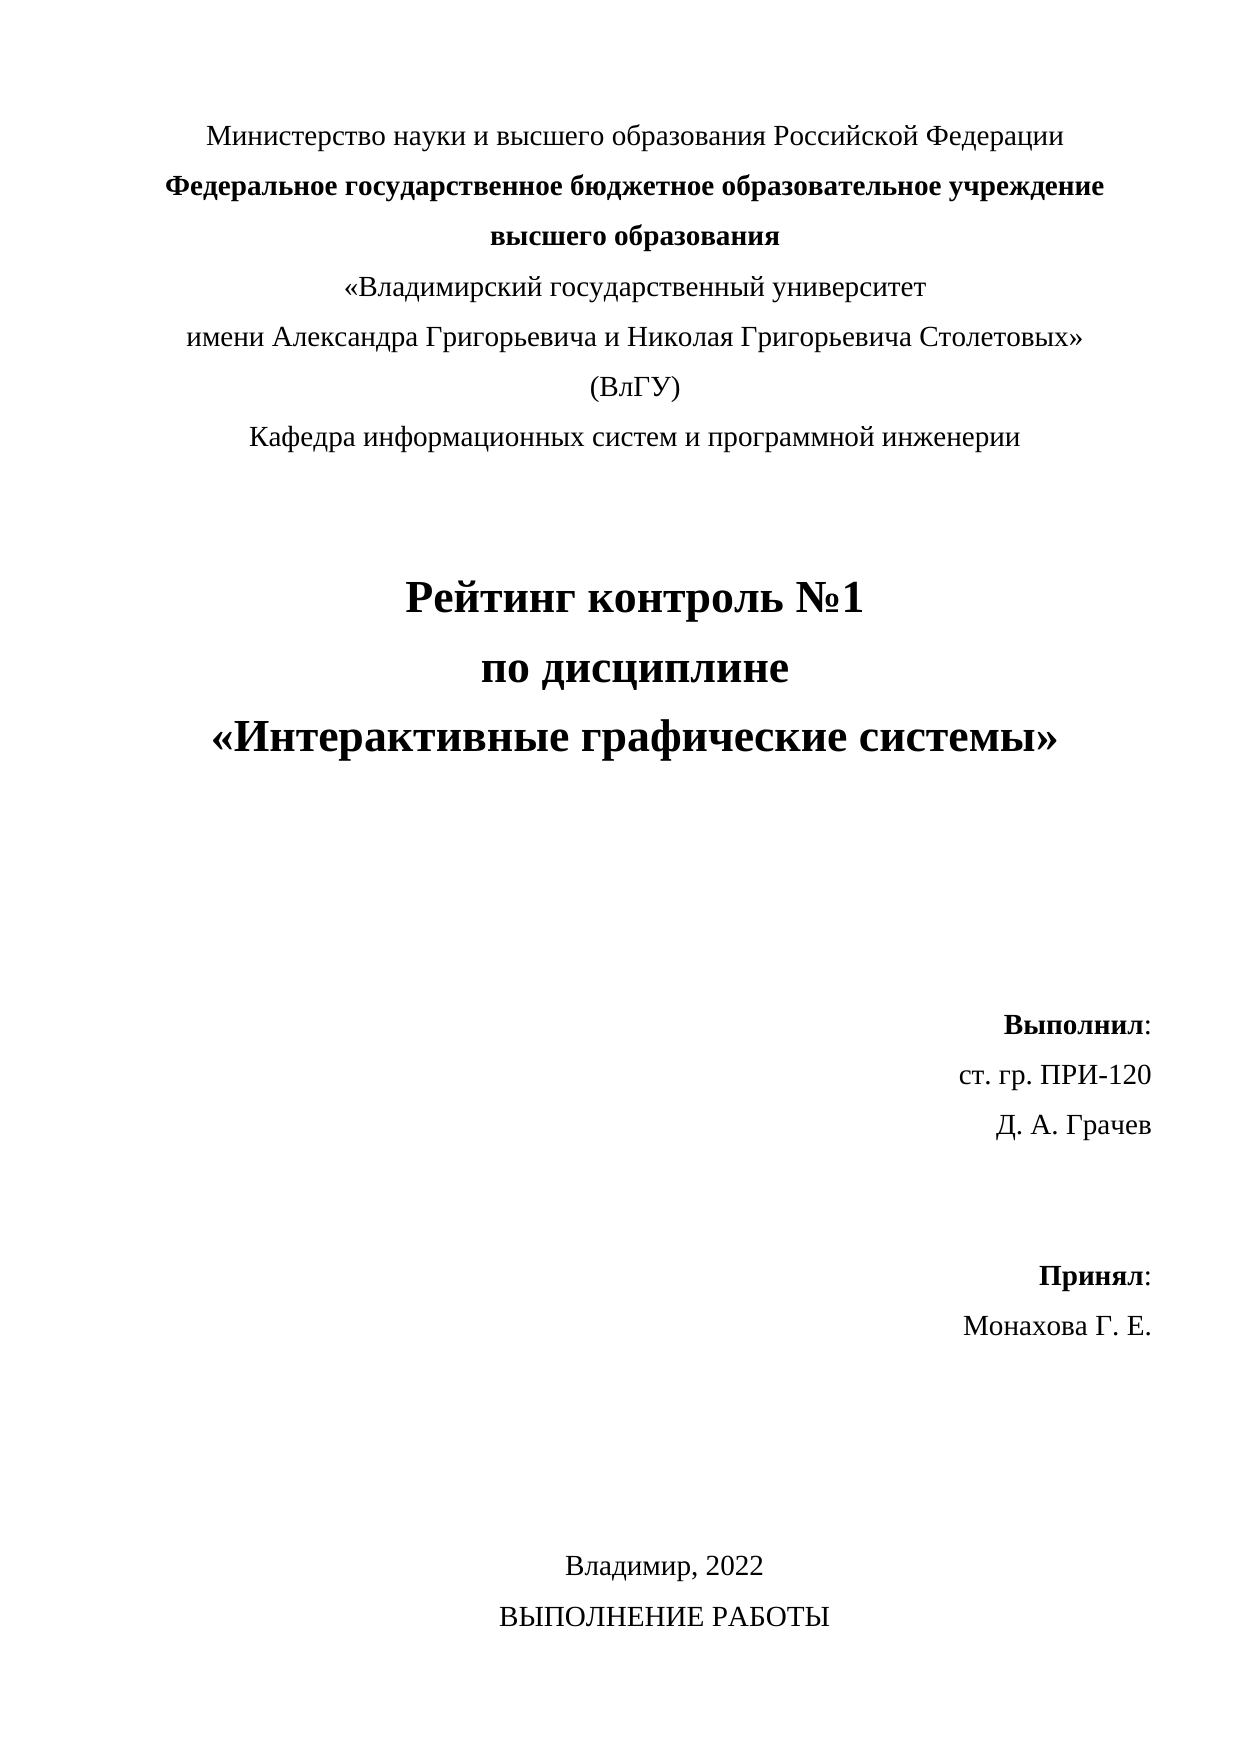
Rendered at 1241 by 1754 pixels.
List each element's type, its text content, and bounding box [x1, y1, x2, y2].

text Федеральное государственное бюджетное образовательное учреждение [118, 168, 1152, 202]
text Владимир, 2022 [177, 1548, 1152, 1581]
text Рейтинг контроль №1 [118, 570, 1152, 623]
text Министерство науки и высшего образования Российской Федерации [118, 118, 1152, 152]
text ст. гр. ПРИ-120 [118, 1057, 1152, 1091]
text «Владимирский государственный университет [118, 269, 1152, 302]
text (ВлГУ) [118, 369, 1152, 403]
text Д. А. Грачев [118, 1107, 1152, 1141]
text Принял: [118, 1258, 1152, 1292]
text Монахова Г. Е. [915, 1308, 1152, 1342]
text Кафедра информационных систем и программной инженерии [118, 419, 1152, 453]
text «Интерактивные графические системы» [118, 709, 1152, 761]
text имени Александра Григорьевича и Николая Григорьевича Столетовых» [118, 319, 1152, 352]
text по дисциплине [118, 639, 1152, 692]
text Выполнил: [118, 1007, 1152, 1041]
text ВЫПОЛНЕНИЕ РАБОТЫ [177, 1599, 1152, 1633]
text высшего образования [118, 218, 1152, 252]
